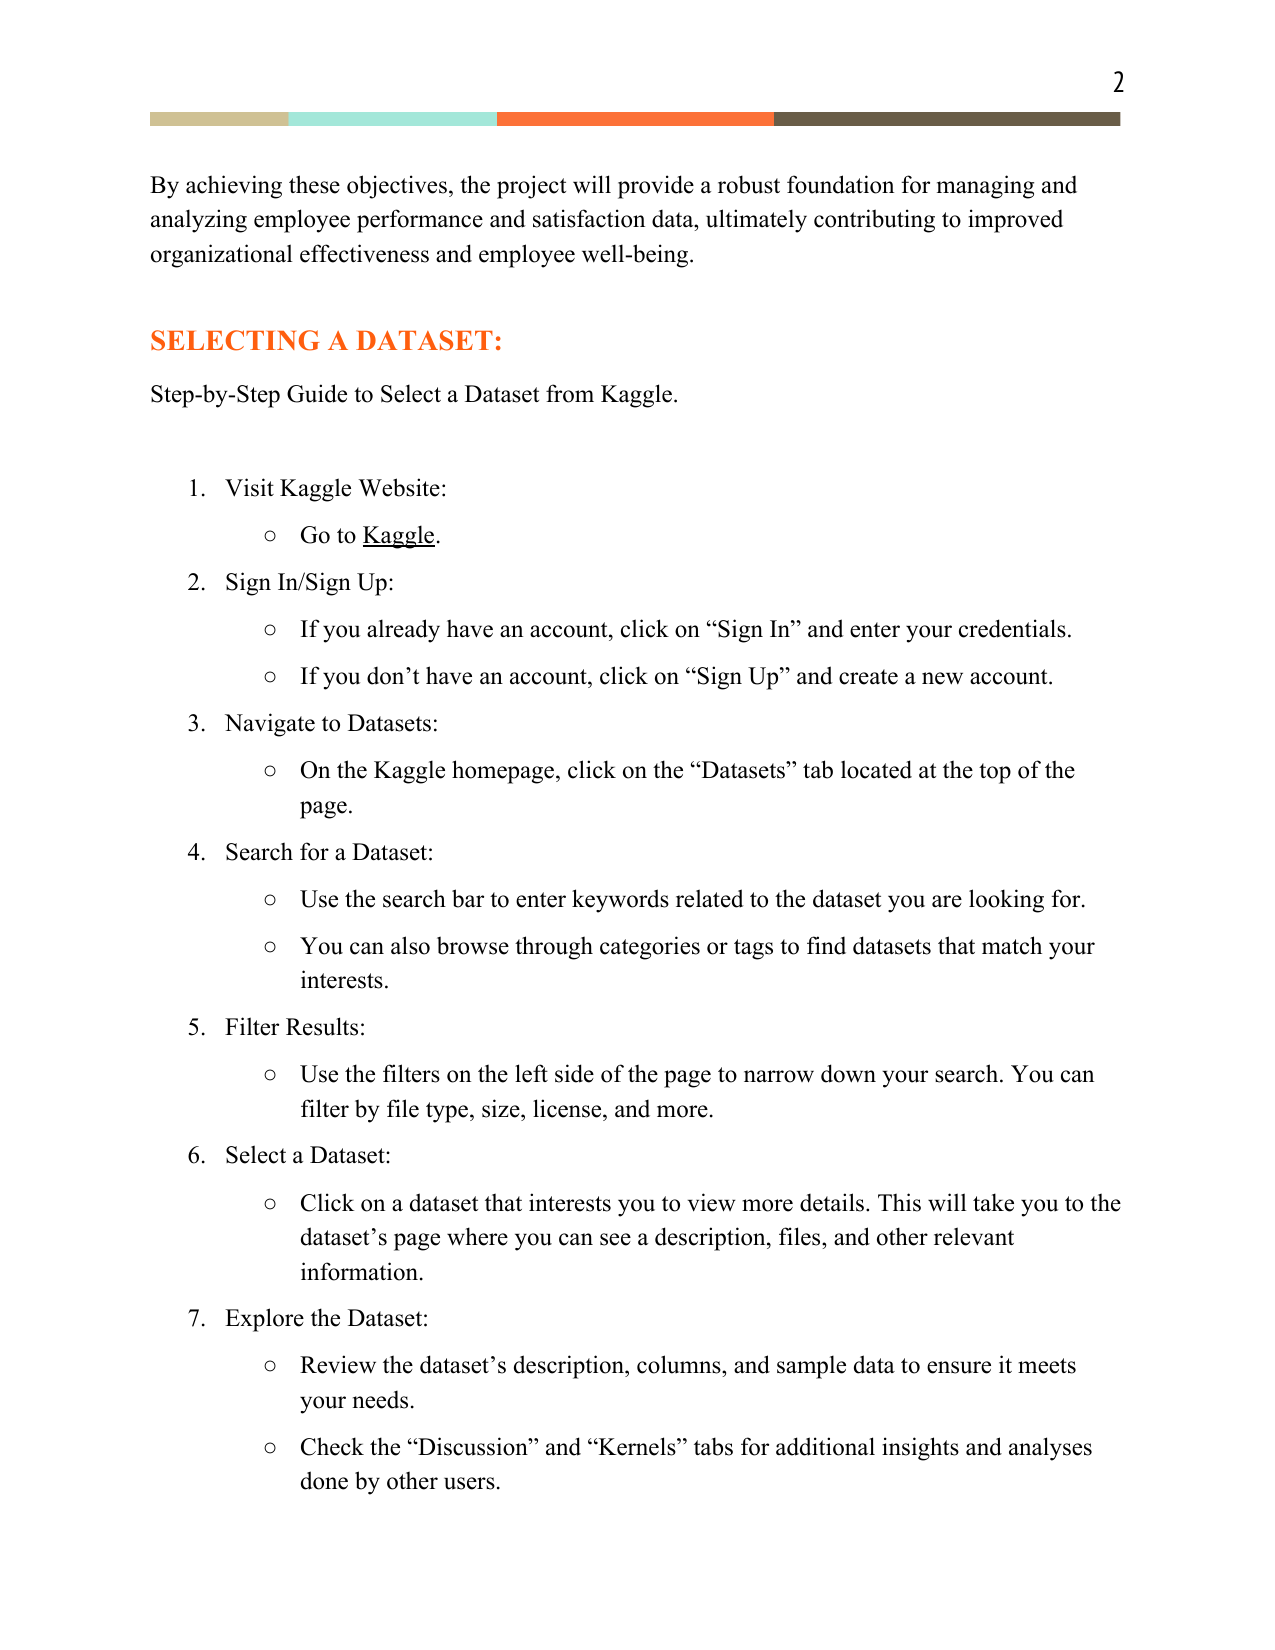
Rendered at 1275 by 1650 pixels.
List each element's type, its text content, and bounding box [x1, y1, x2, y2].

list Click on a dataset that interests you to view more details. This will take you to the dataset’s page where you can see a description, files, and other relevant information. [262, 1188, 1125, 1285]
list If you already have an account, click on “Sign In” and enter your credentials. [262, 614, 1125, 643]
list Select a Dataset: [187, 1141, 1125, 1169]
list Explore the Dataset: [187, 1303, 1125, 1332]
list Filter Results: [187, 1012, 1125, 1041]
list Go to Kaggle. [262, 520, 1125, 549]
text By achieving these objectives, the project will provide a robust foundation for managing and analyzing employee performance and satisfaction data, ultimately contributing to improved organizational effectiveness and employee well-being. [150, 170, 1125, 268]
list You can also browse through categories or tags to find datasets that match your interests. [262, 931, 1125, 994]
list Check the “Discussion” and “Kernels” tabs for additional insights and analyses done by other users. [262, 1432, 1125, 1495]
list On the Kaggle homepage, click on the “Datasets” tab located at the top of the page. [262, 755, 1125, 818]
subtitle SELECTING A DATASET: [150, 323, 1125, 357]
list Review the dataset’s description, columns, and sample data to ensure it meets your needs. [262, 1351, 1125, 1414]
list Sign In/Sign Up: [187, 567, 1125, 596]
list Use the filters on the left side of the page to narrow down your search. You can filter by file type, size, license, and more. [262, 1059, 1125, 1122]
list Visit Kaggle Website: [187, 473, 1125, 502]
picture [150, 112, 1121, 126]
list Search for a Dataset: [187, 837, 1125, 866]
text Step-by-Step Guide to Select a Dataset from Kaggle. [150, 379, 1125, 408]
list Navigate to Datasets: [187, 708, 1125, 737]
list If you don’t have an account, click on “Sign Up” and create a new account. [262, 661, 1125, 690]
list Use the search bar to enter keywords related to the dataset you are looking for. [262, 884, 1125, 912]
